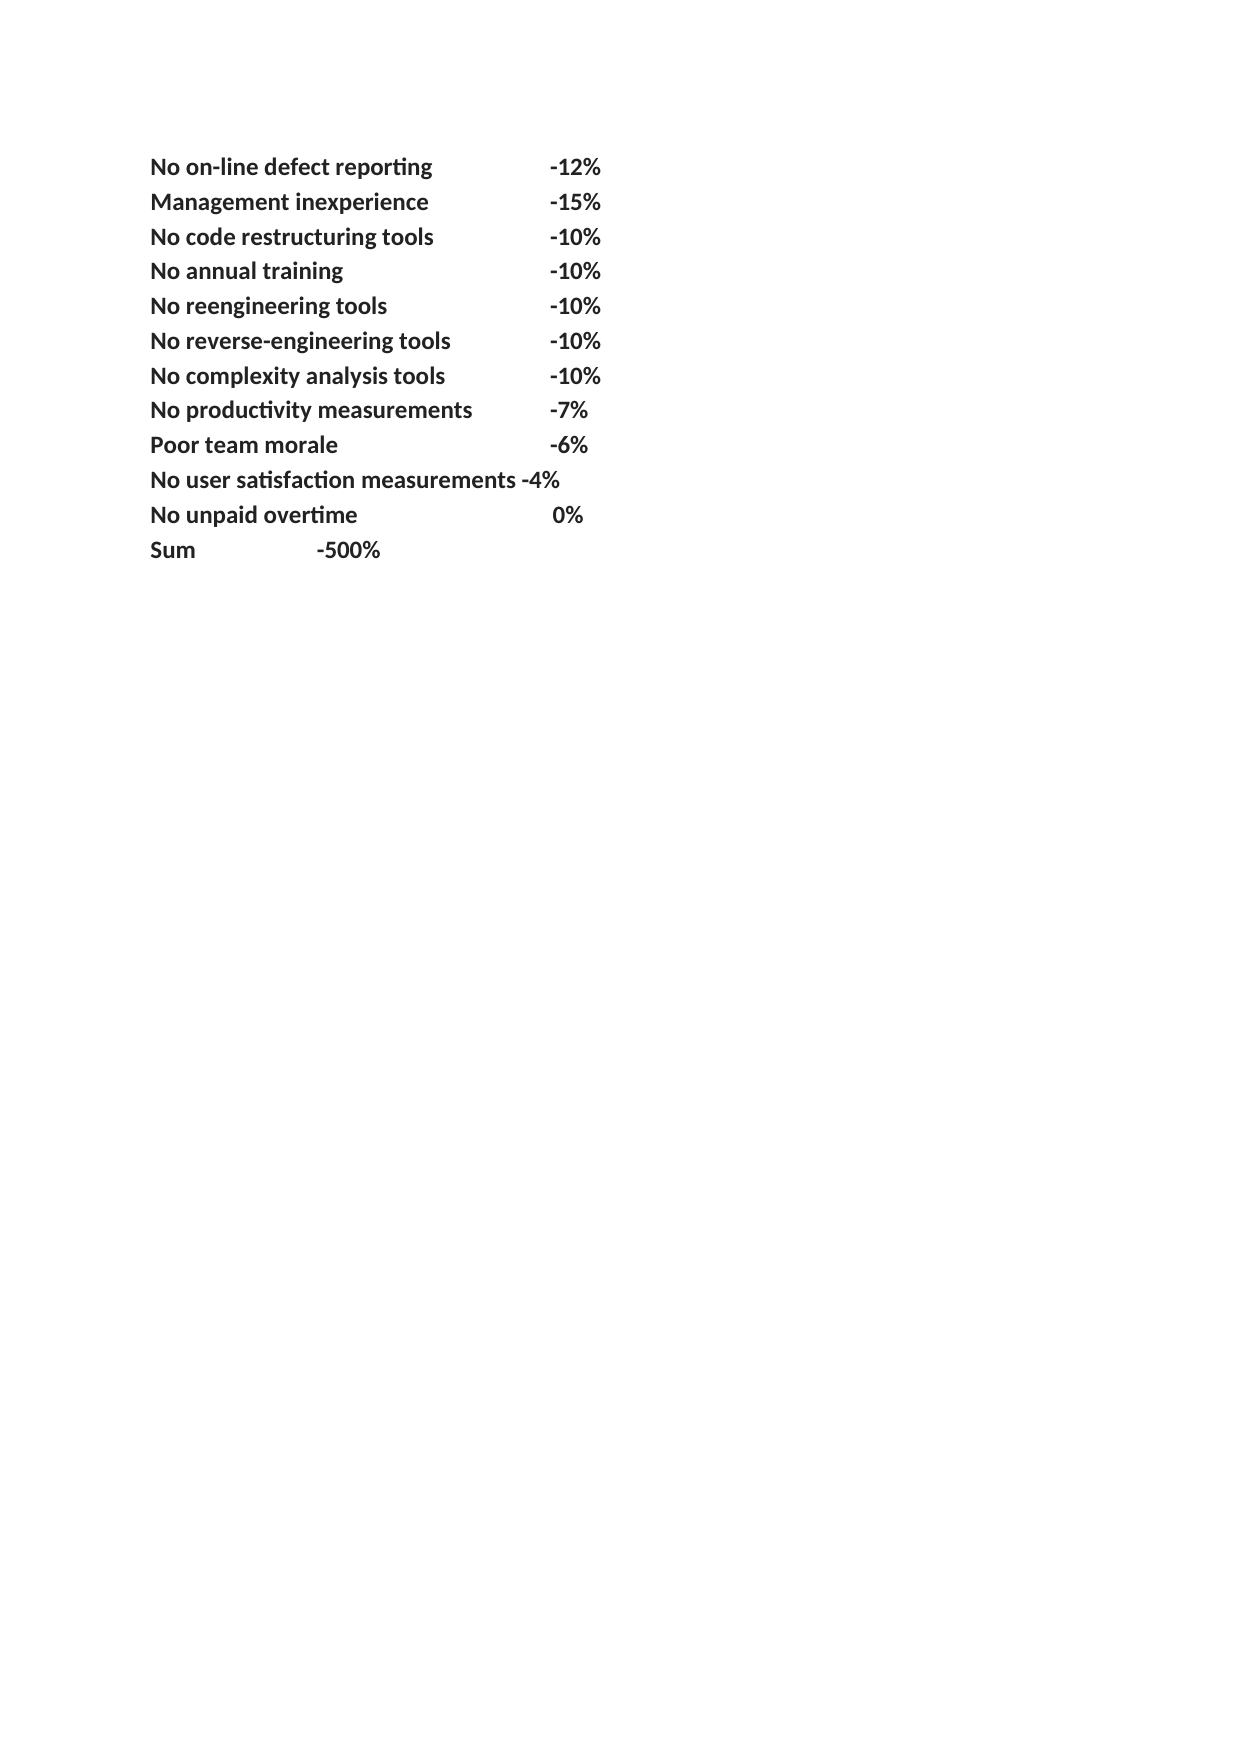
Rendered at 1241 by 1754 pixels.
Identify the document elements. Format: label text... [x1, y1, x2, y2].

table_cell No code restructuring tools [150, 221, 550, 255]
table_cell -12% [550, 151, 708, 186]
table_cell Poor team morale [150, 429, 550, 464]
table_cell No on-line defect reporting [150, 151, 550, 186]
text No unpaid overtime 0% [150, 499, 1091, 530]
table_cell Management inexperience [150, 186, 550, 221]
table_cell -6% [550, 429, 708, 464]
table_cell No annual training [150, 255, 550, 290]
table_cell No reverse-engineering tools [150, 325, 550, 360]
table_cell No reengineering tools [150, 290, 550, 325]
table_cell No complexity analysis tools [150, 360, 550, 394]
table_cell No productivity measurements [150, 395, 550, 429]
text Sum -500% [150, 534, 1091, 565]
table_cell -10% [550, 255, 708, 290]
table_cell -10% [550, 325, 708, 360]
table_cell -15% [550, 186, 708, 221]
text No user satisfaction measurements -4% [150, 464, 1091, 495]
table_cell -10% [550, 360, 708, 394]
table_cell -10% [550, 290, 708, 325]
table_cell -7% [550, 395, 708, 429]
table_cell -10% [550, 221, 708, 255]
